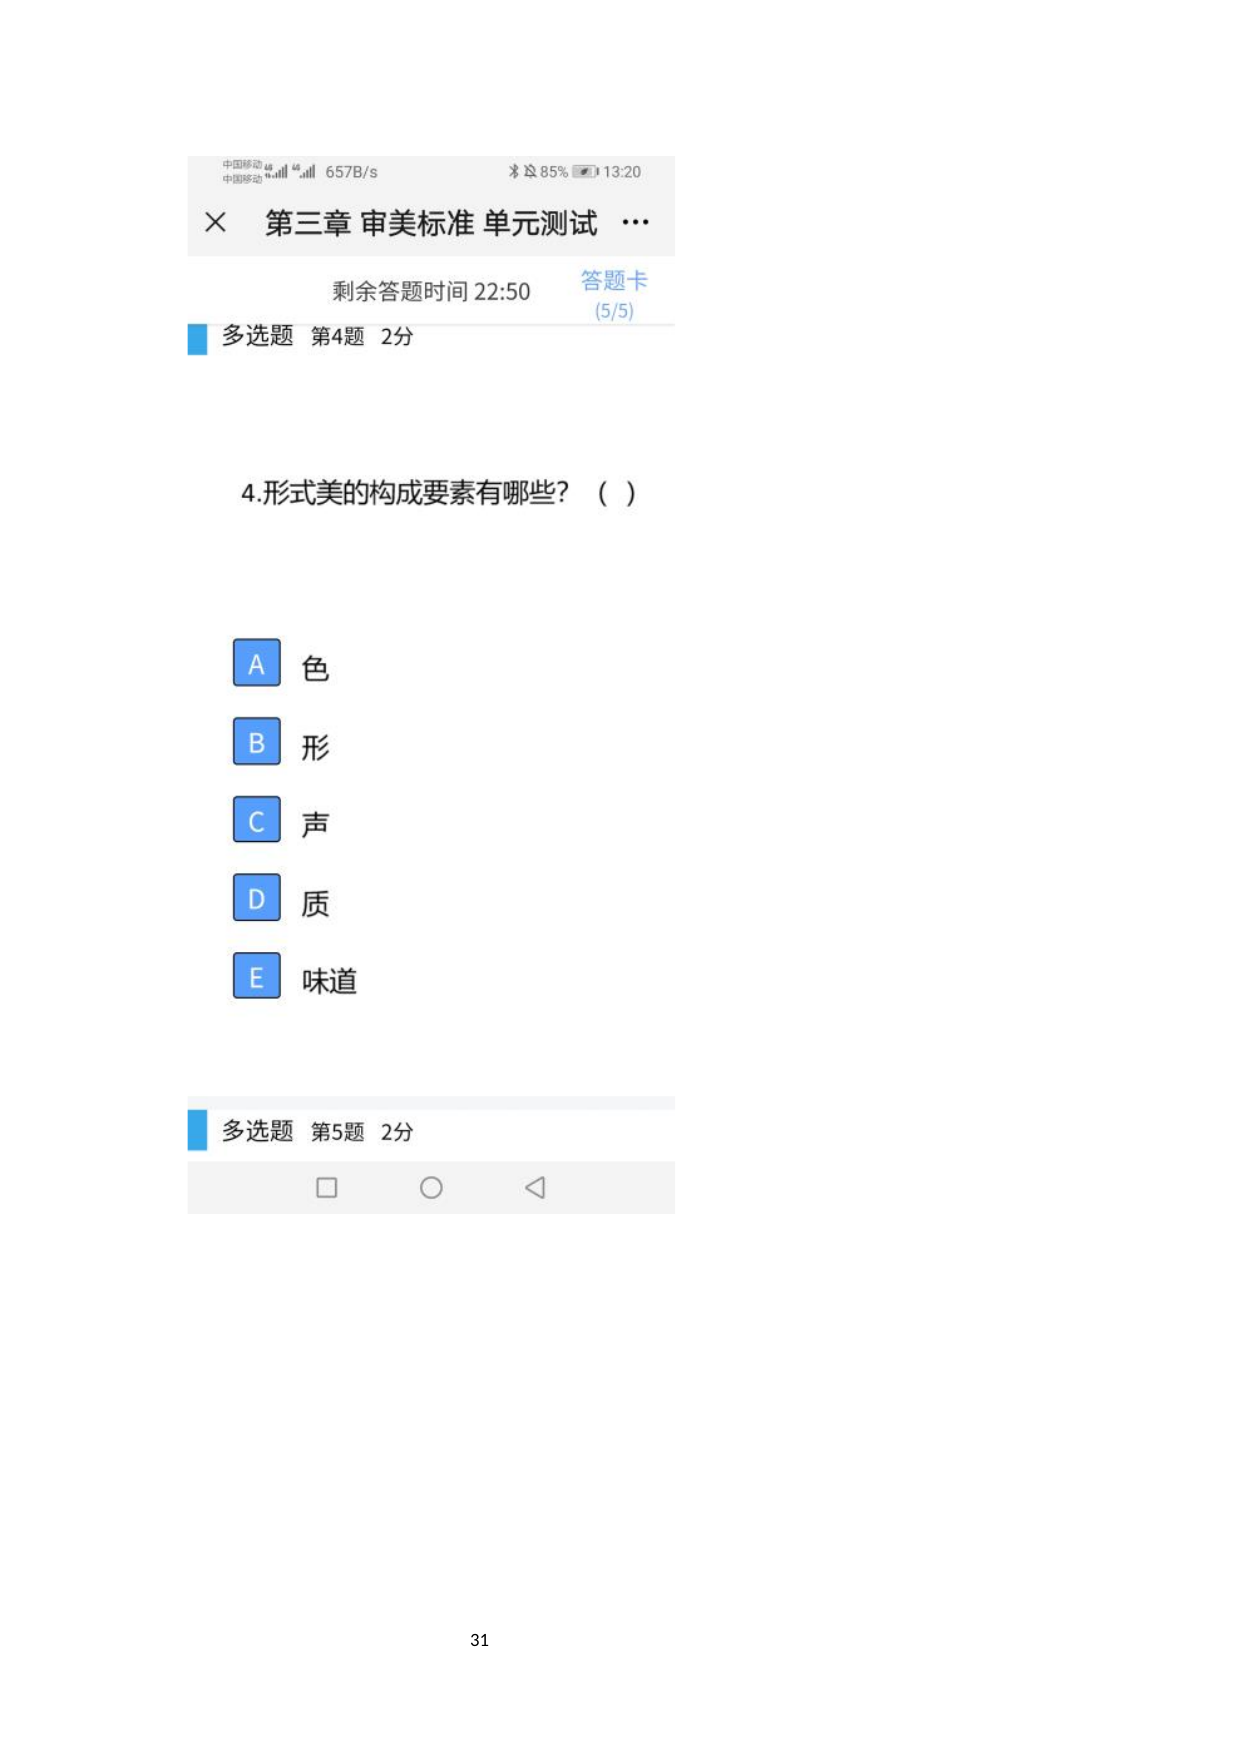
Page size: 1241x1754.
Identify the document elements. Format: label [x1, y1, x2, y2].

picture [187, 156, 675, 1214]
